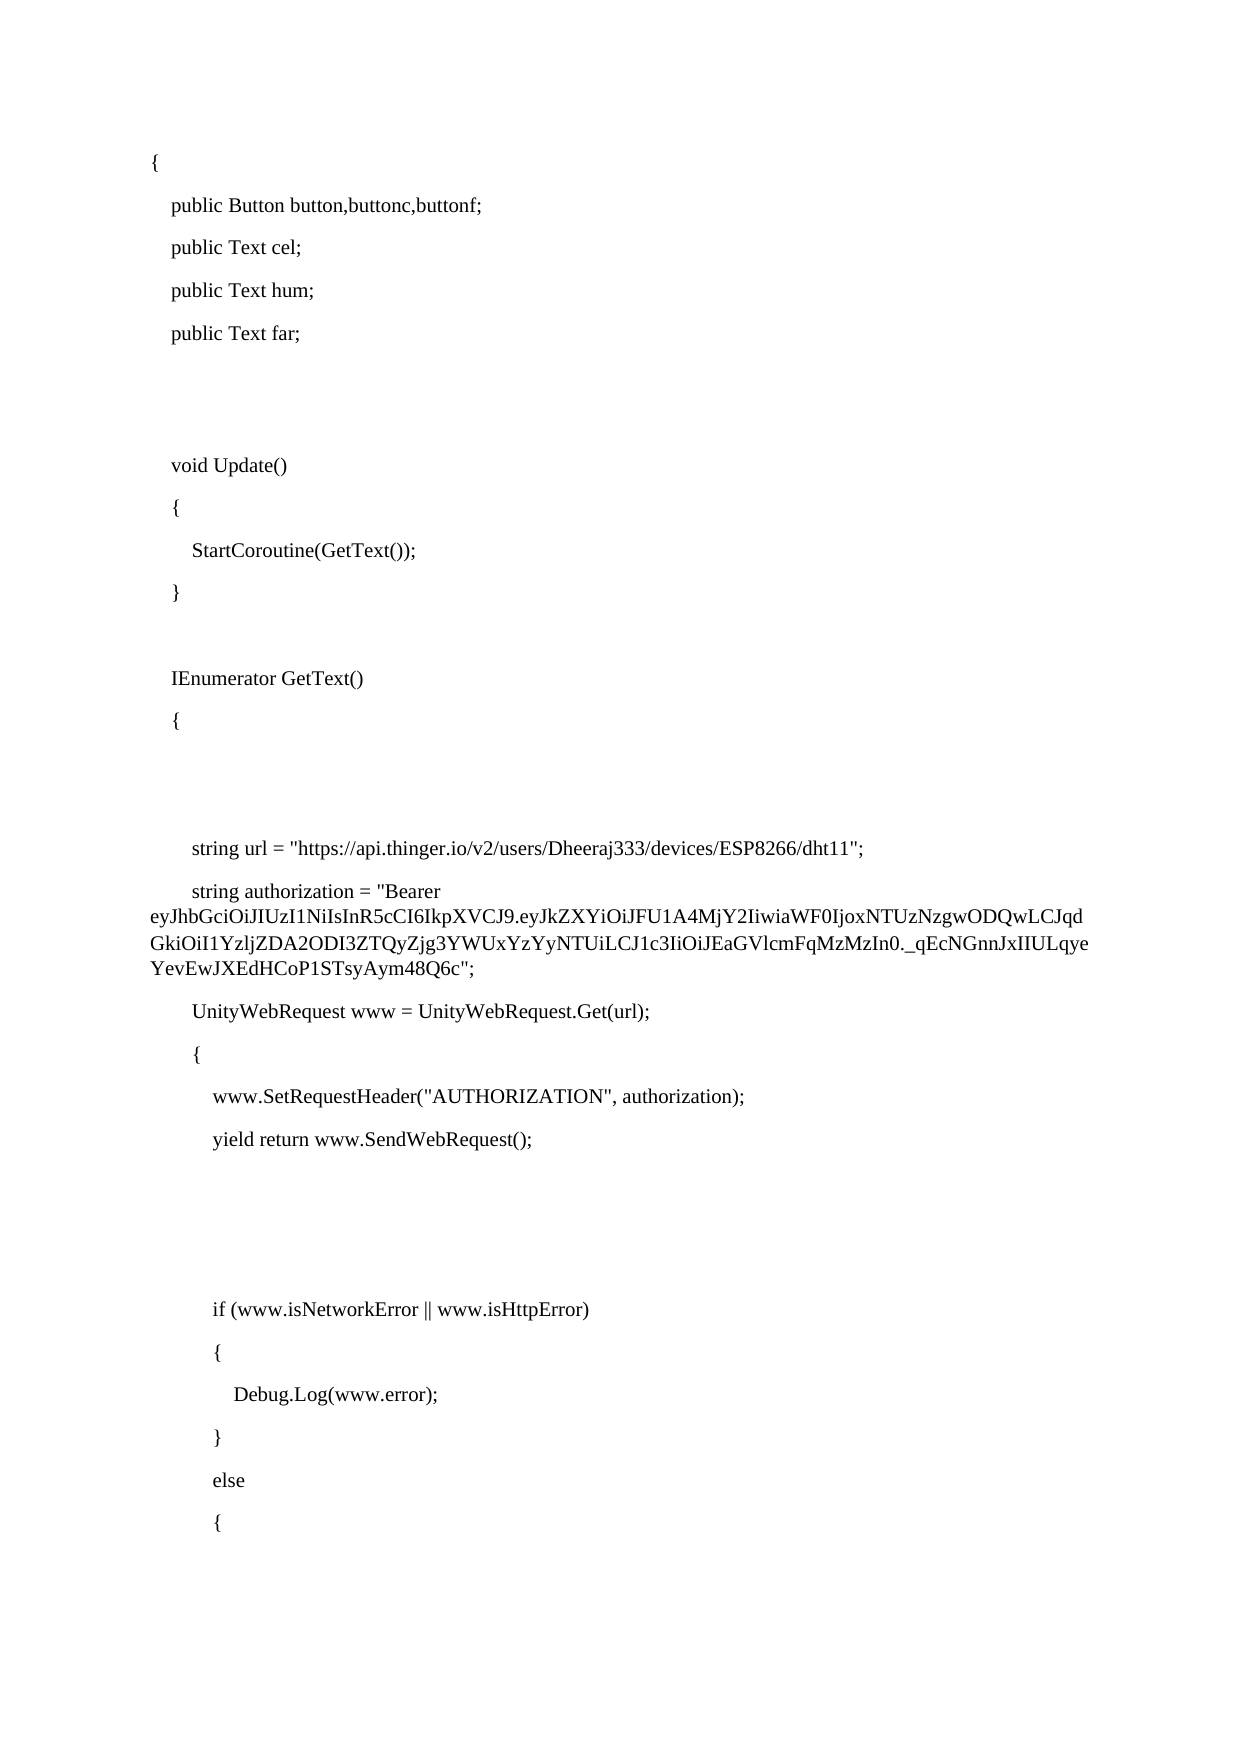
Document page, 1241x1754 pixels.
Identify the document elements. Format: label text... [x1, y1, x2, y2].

text StartCoroutine(GetText()); [150, 538, 1090, 562]
text string url = "https://api.thinger.io/v2/users/Dheeraj333/devices/ESP8266/dht11"; [150, 836, 1090, 860]
text { [150, 1042, 1090, 1066]
text { [150, 1340, 1090, 1364]
text void Update() [150, 452, 1090, 477]
text public Button button,buttonc,buttonf; [150, 193, 1090, 217]
text public Text cel; [150, 235, 1090, 259]
text { [150, 150, 1090, 174]
text } [150, 580, 1090, 604]
text public Text hum; [150, 278, 1090, 302]
text else [150, 1468, 1090, 1492]
text yield return www.SendWebRequest(); [150, 1127, 1090, 1151]
text { [150, 1510, 1090, 1534]
text public Text far; [150, 320, 1090, 344]
text { [150, 495, 1090, 519]
text www.SetRequestHeader("AUTHORIZATION", authorization); [150, 1084, 1090, 1108]
text Debug.Log(www.error); [150, 1382, 1090, 1406]
text string authorization = "Bearer eyJhbGciOiJIUzI1NiIsInR5cCI6IkpXVCJ9.eyJkZXYiOiJFU1A4MjY2IiwiaWF0IjoxNTUzNzgwODQwLCJqdGkiOiI1YzljZDA2ODI3ZTQyZjg3YWUxYzYyNTUiLCJ1c3IiOiJEaGVlcmFqMzMzIn0._qEcNGnnJxIIULqyeYevEwJXEdHCoP1STsyAym48Q6c"; [150, 878, 1090, 980]
text } [150, 1425, 1090, 1449]
text UnityWebRequest www = UnityWebRequest.Get(url); [150, 999, 1090, 1023]
text IEnumerator GetText() [150, 666, 1090, 689]
text if (www.isNetworkError || www.isHttpError) [150, 1297, 1090, 1321]
text { [150, 708, 1090, 732]
